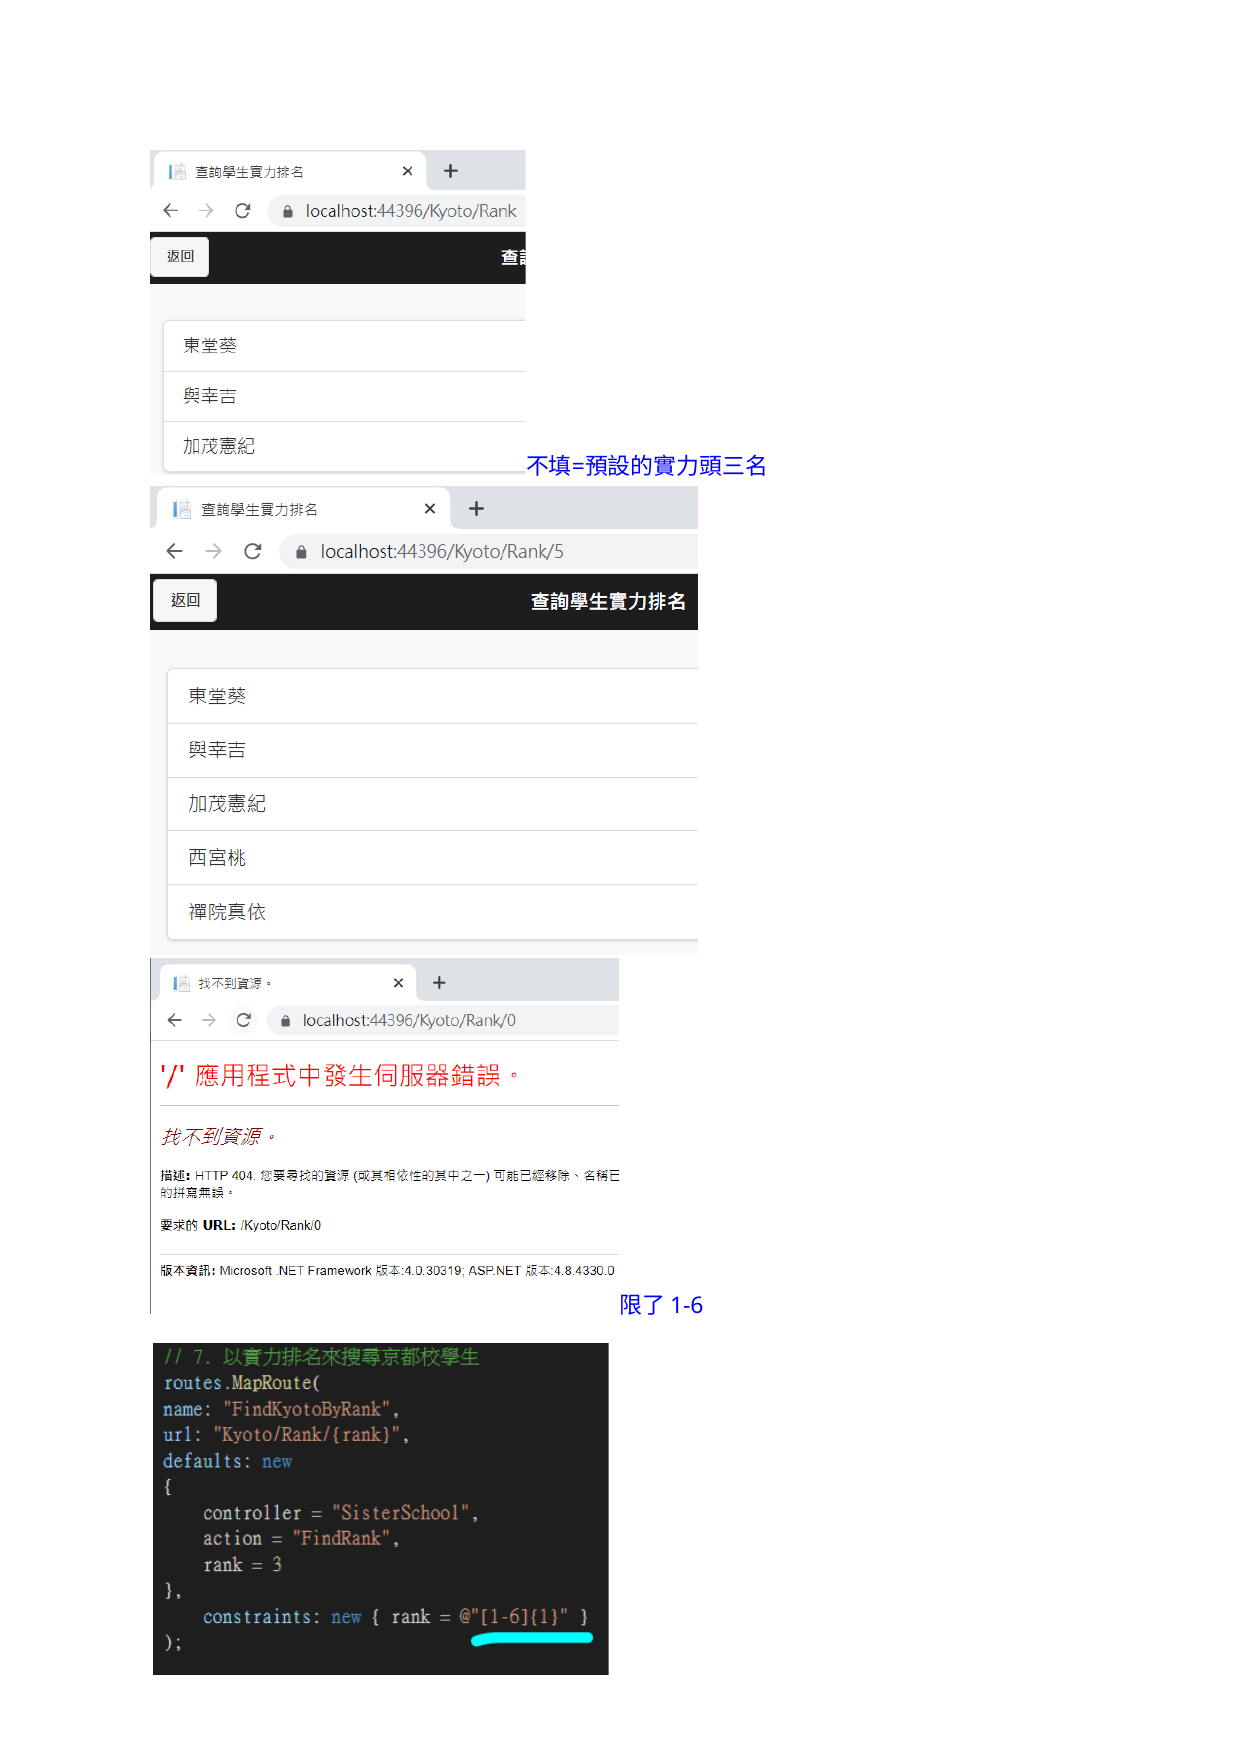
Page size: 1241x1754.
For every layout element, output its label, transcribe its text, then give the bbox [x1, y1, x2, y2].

picture [150, 486, 698, 955]
picture [150, 958, 620, 1314]
picture [153, 1343, 609, 1675]
picture [150, 150, 526, 475]
